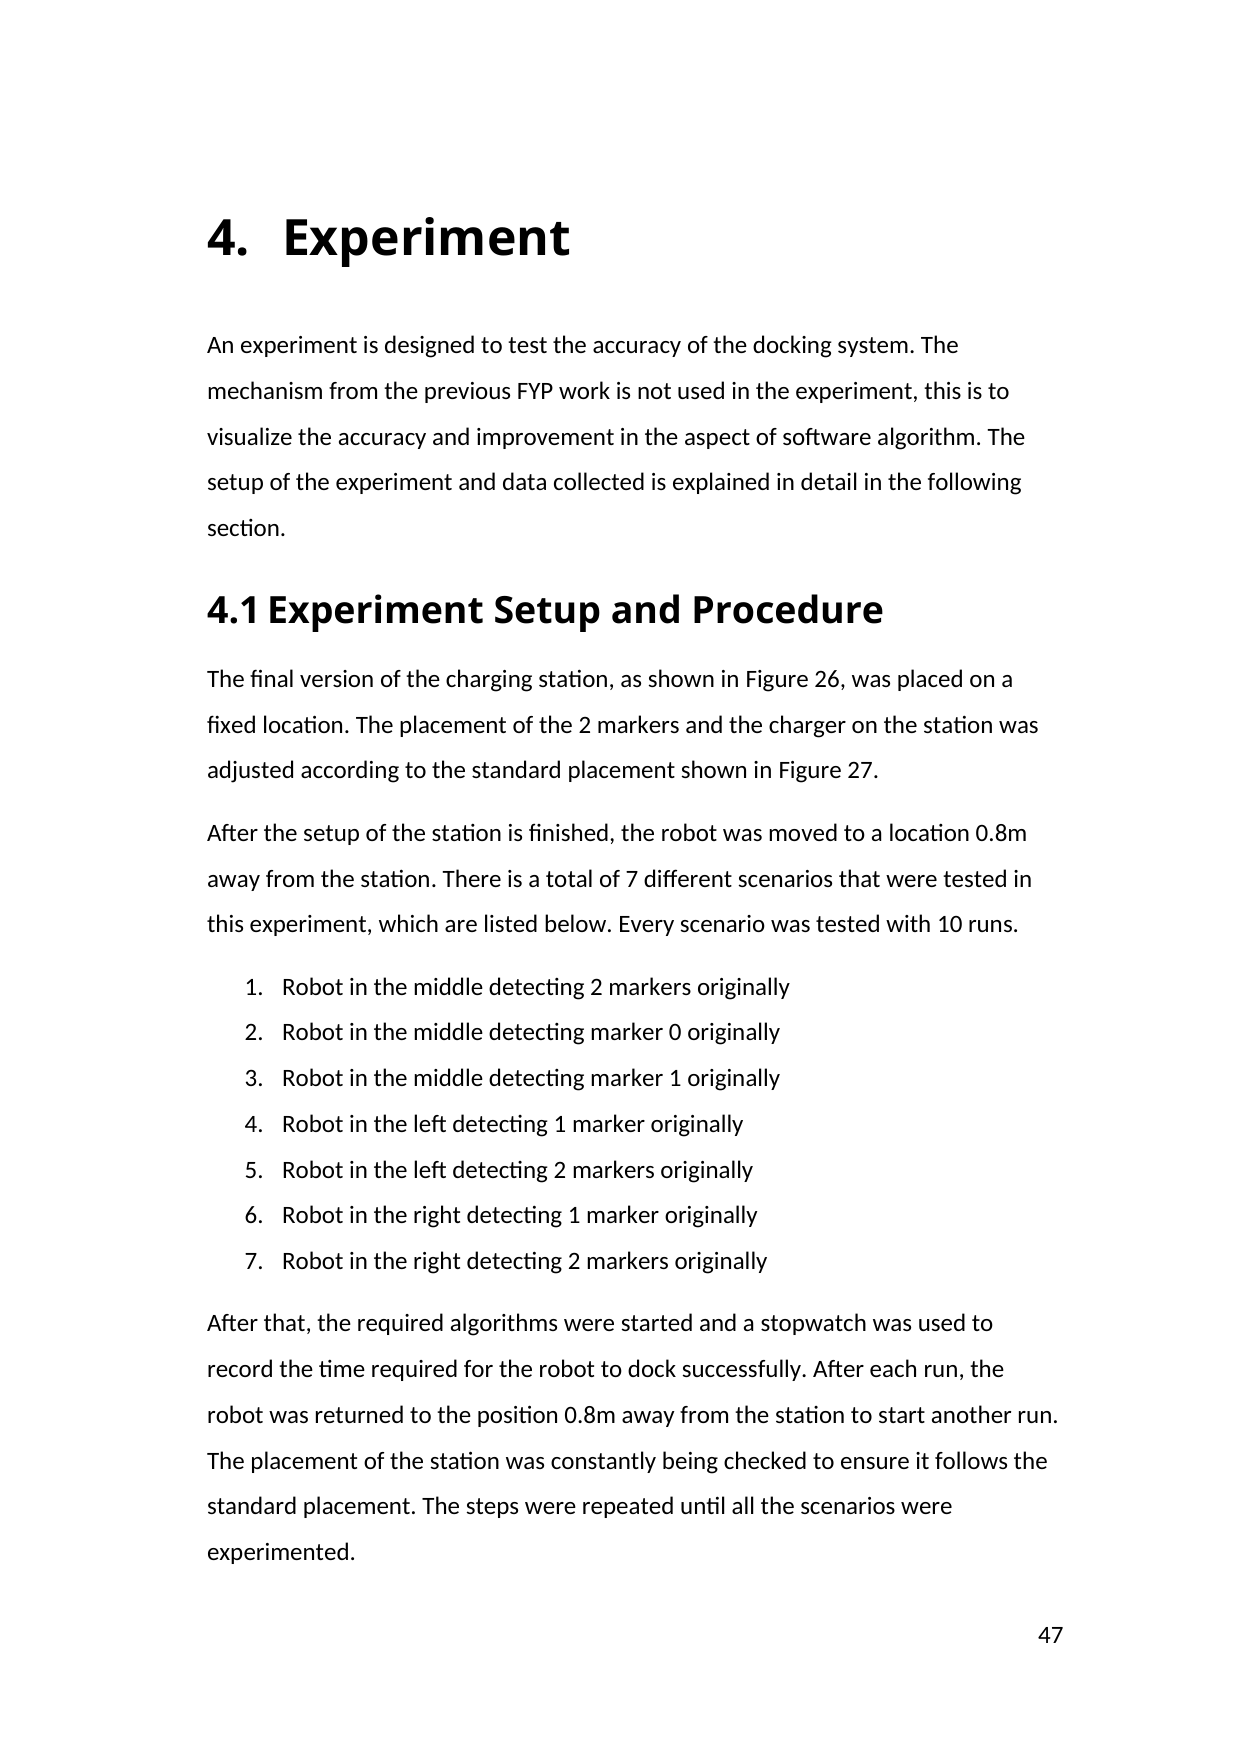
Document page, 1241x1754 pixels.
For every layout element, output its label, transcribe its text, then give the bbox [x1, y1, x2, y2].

list Robot in the middle detecting marker 0 originally [244, 1017, 1063, 1047]
subtitle Experiment Setup and Procedure [207, 583, 1063, 634]
list Robot in the right detecting 2 markers originally [244, 1245, 1063, 1276]
text An experiment is designed to test the accuracy of the docking system. The mechanism from the previous FYP work is not used in the experiment, this is to visualize the accuracy and improvement in the aspect of software algorithm. The setup of the experiment and data collected is explained in detail in the following section. [207, 329, 1063, 543]
text The final version of the charging station, as shown in Figure 27, was placed on a fixed location. The placement of the 2 markers and the charger on the station was adjusted according to the standard placement shown in Figure 28. [207, 663, 1063, 785]
list Robot in the middle detecting marker 1 originally [244, 1062, 1063, 1093]
subtitle Experiment [207, 202, 1063, 270]
list Robot in the middle detecting 2 markers originally [244, 971, 1063, 1001]
text After that, the required algorithms were started and a stopwatch was used to record the time required for the robot to dock successfully. After each run, the robot was returned to the position 0.8m away from the station to start another run. The placement of the station was constantly being checked to ensure it follows the standard placement. The steps were repeated until all the scenarios were experimented. [207, 1308, 1063, 1567]
list Robot in the right detecting 1 marker originally [244, 1199, 1063, 1230]
list Robot in the left detecting 2 markers originally [244, 1154, 1063, 1184]
text After the setup of the station is finished, the robot was moved to a location 0.8m away from the station. There is a total of 7 different scenarios that were tested in this experiment, which are listed below. Every scenario was tested with 10 runs. [207, 817, 1063, 939]
list Robot in the left detecting 1 marker originally [244, 1108, 1063, 1138]
